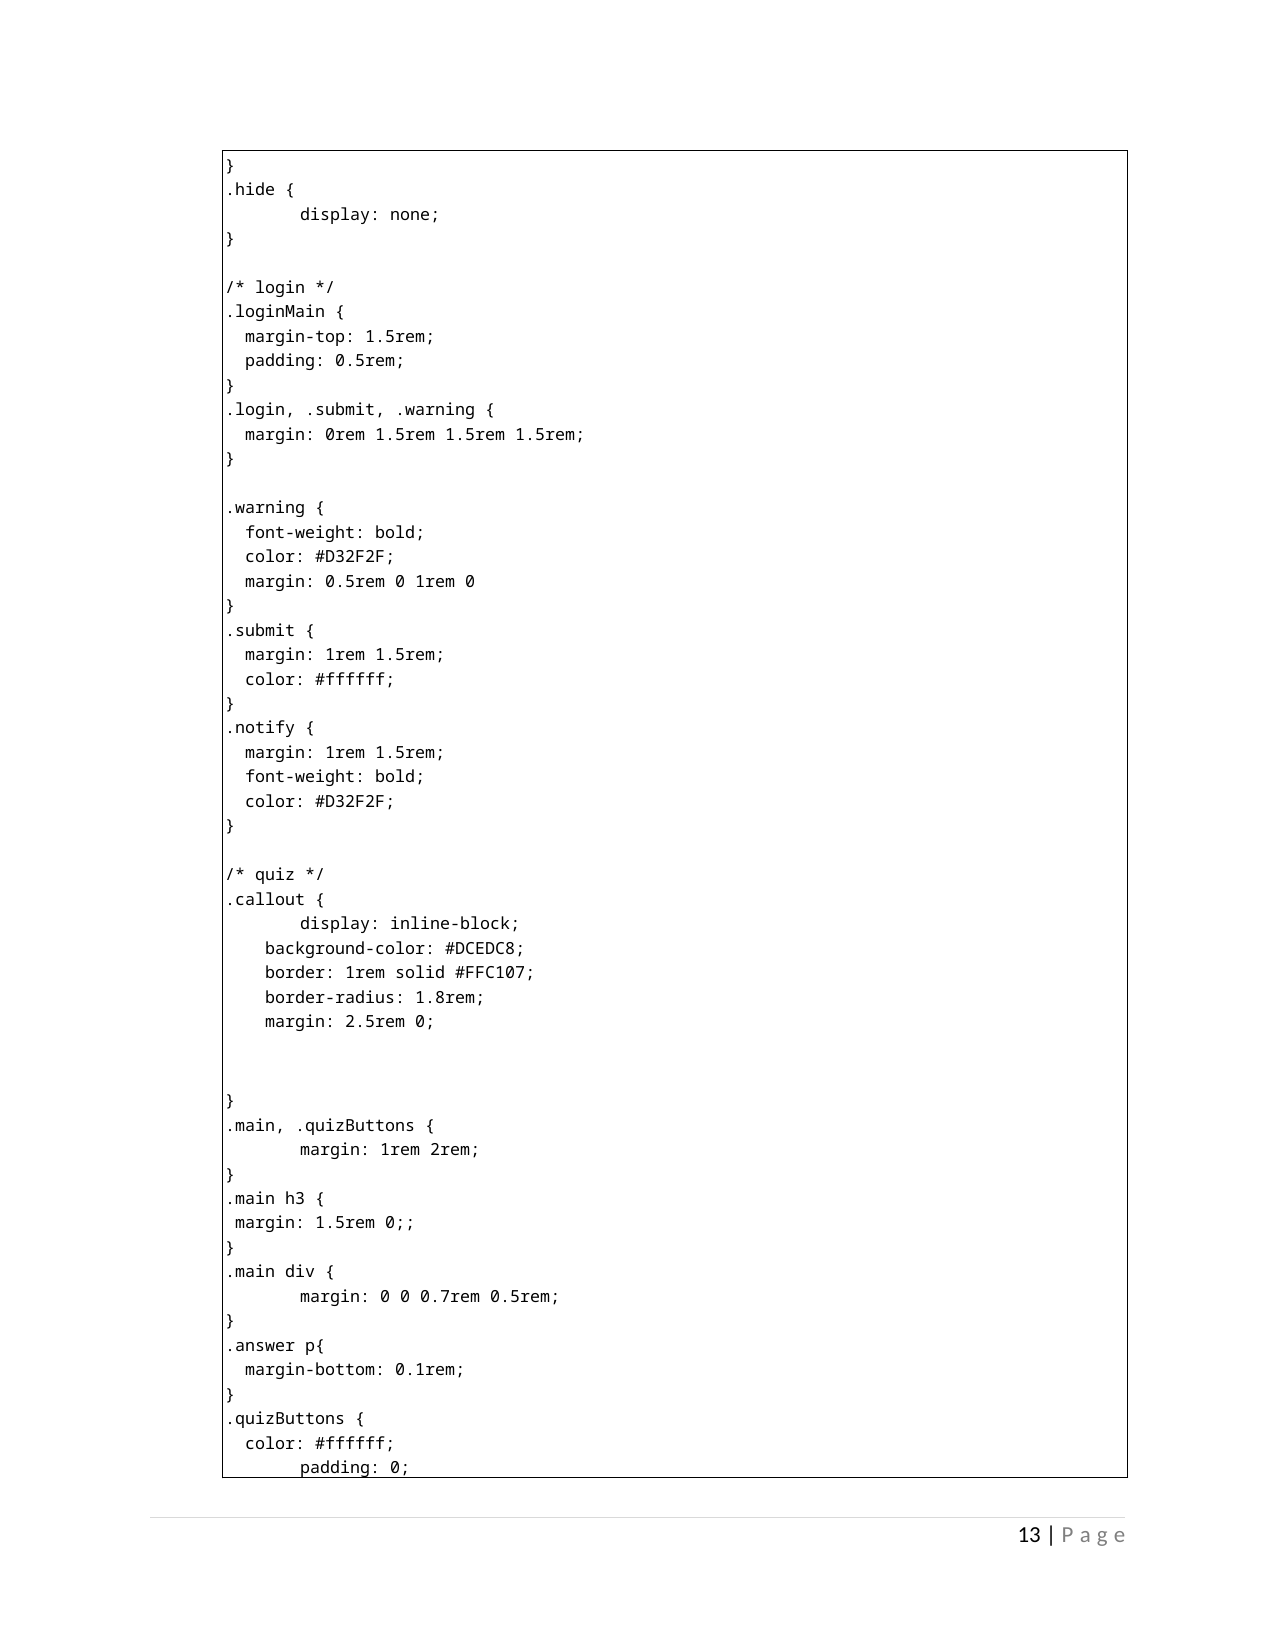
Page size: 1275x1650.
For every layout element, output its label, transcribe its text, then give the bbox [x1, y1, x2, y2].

list .warning { [223, 493, 1127, 517]
list .main div { [223, 1257, 1127, 1281]
list .answer p{ [223, 1330, 1127, 1355]
list } [223, 444, 1127, 469]
list margin: 0rem 1.5rem 1.5rem 1.5rem; [223, 419, 1127, 444]
list font-weight: bold; [223, 517, 1127, 542]
list } [223, 1379, 1127, 1404]
list } [223, 591, 1127, 615]
list display: none; [223, 199, 1127, 223]
list } [223, 151, 1127, 174]
list color: #ffffff; [223, 1428, 1127, 1453]
list margin: 1rem 1.5rem; [223, 639, 1127, 664]
list margin-bottom: 0.1rem; [223, 1355, 1127, 1379]
list /* login */ [223, 272, 1127, 297]
list margin-top: 1.5rem; [223, 321, 1127, 346]
list .login, .submit, .warning { [223, 395, 1127, 419]
list margin: 1rem 1.5rem; [223, 737, 1127, 762]
list } [223, 811, 1127, 837]
list color: #ffffff; [223, 664, 1127, 688]
list color: #D32F2F; [223, 542, 1127, 566]
list } [223, 1306, 1127, 1330]
list margin: 0 0 0.7rem 0.5rem; [223, 1281, 1127, 1306]
list .quizButtons { [223, 1404, 1127, 1428]
list /* quiz */ [223, 860, 1127, 884]
list .hide { [223, 174, 1127, 199]
list border-radius: 1.8rem; [223, 982, 1127, 1007]
list padding: 0.5rem; [223, 346, 1127, 370]
list } [223, 1086, 1127, 1110]
list .main, .quizButtons { [223, 1110, 1127, 1134]
list .callout { [223, 884, 1127, 909]
list } [223, 370, 1127, 395]
list } [223, 223, 1127, 249]
list } [223, 1232, 1127, 1257]
list color: #D32F2F; [223, 786, 1127, 811]
list margin: 0.5rem 0 1rem 0 [223, 566, 1127, 591]
list margin: 1.5rem 0;; [223, 1208, 1127, 1232]
list background-color: #DCEDC8; [223, 933, 1127, 958]
list } [223, 1159, 1127, 1183]
list margin: 1rem 2rem; [223, 1134, 1127, 1159]
list margin: 2.5rem 0; [223, 1007, 1127, 1033]
list display: inline-block; [223, 909, 1127, 933]
list border: 1rem solid #FFC107; [223, 958, 1127, 982]
list font-weight: bold; [223, 762, 1127, 786]
list } [223, 688, 1127, 713]
list .notify { [223, 713, 1127, 737]
list padding: 0; [223, 1453, 1127, 1477]
list .main h3 { [223, 1183, 1127, 1208]
list .loginMain { [223, 297, 1127, 321]
list .submit { [223, 615, 1127, 639]
